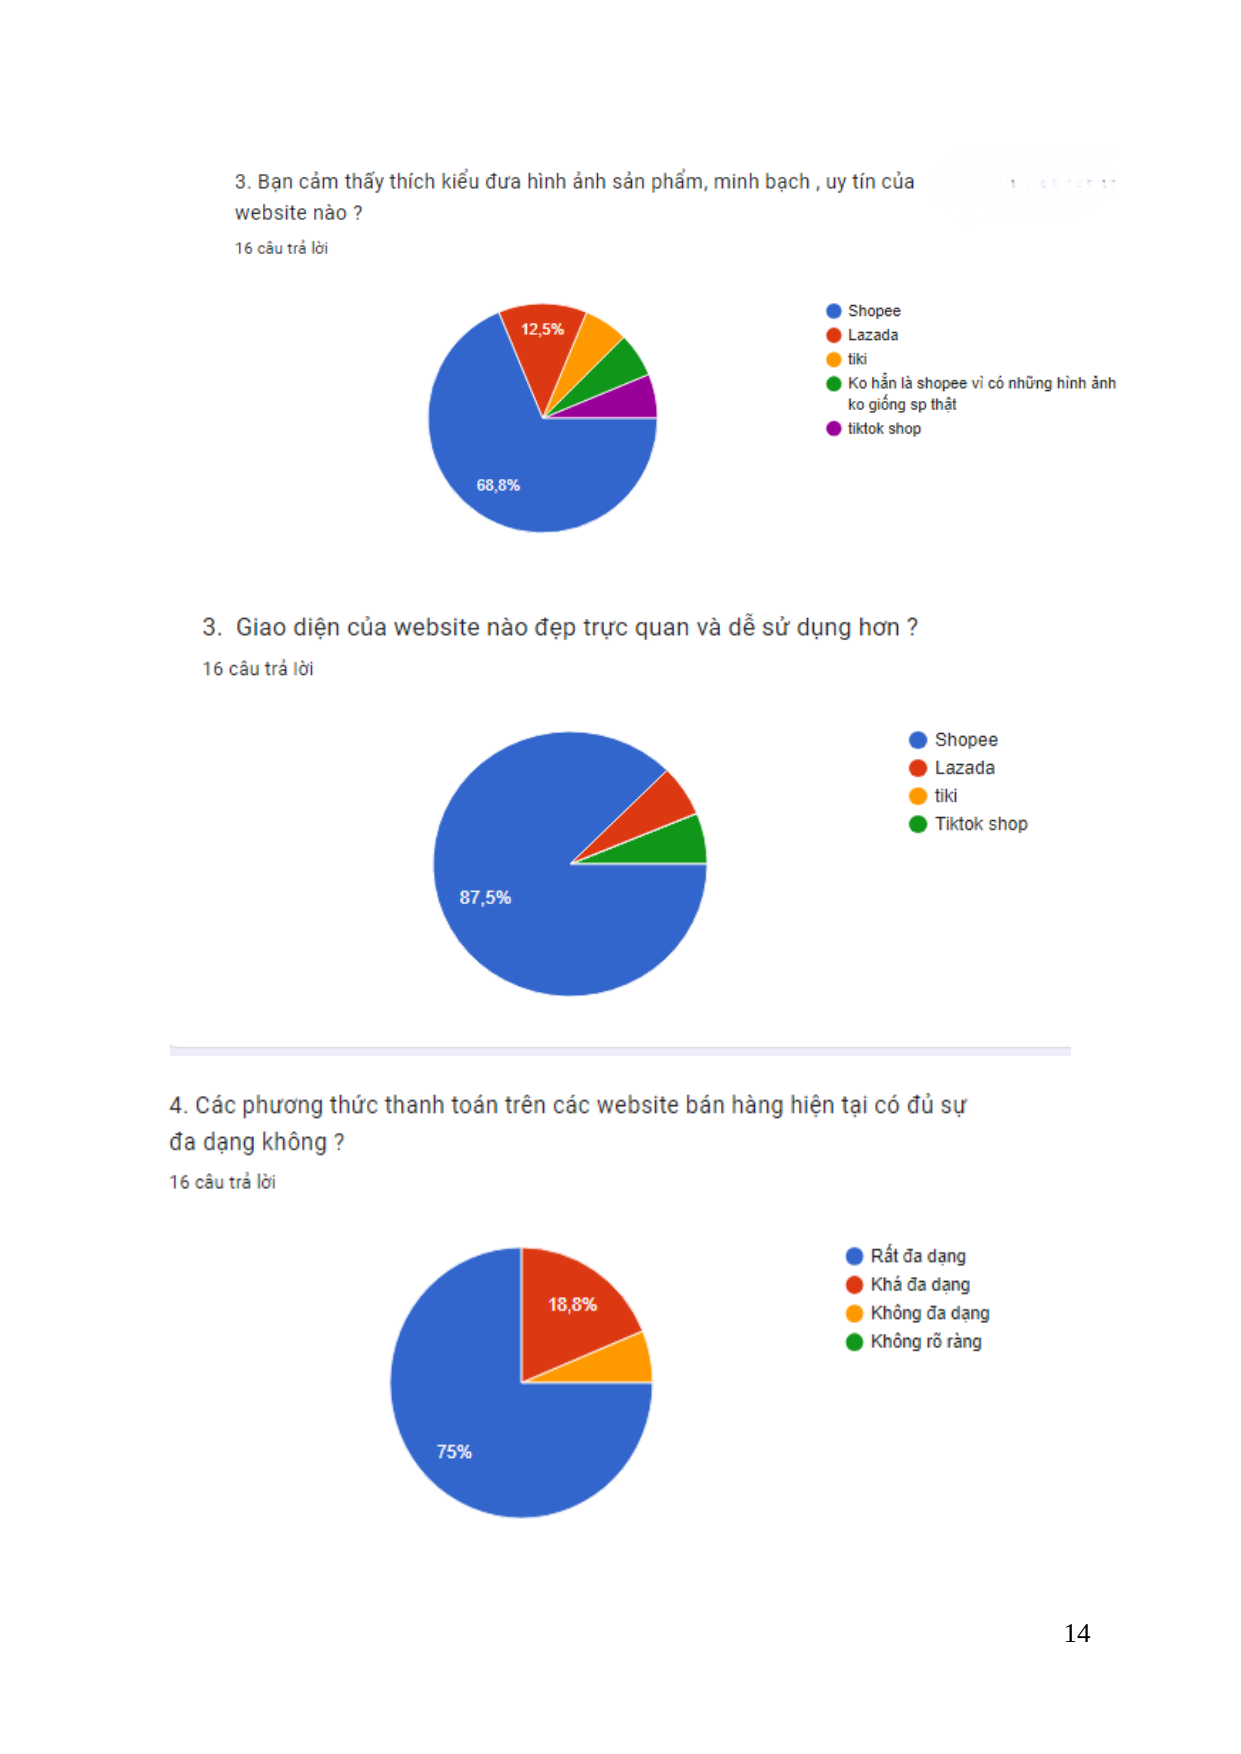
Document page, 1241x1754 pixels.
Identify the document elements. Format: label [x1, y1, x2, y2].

picture [169, 584, 1071, 1056]
picture [218, 150, 1121, 570]
picture [150, 1071, 996, 1549]
